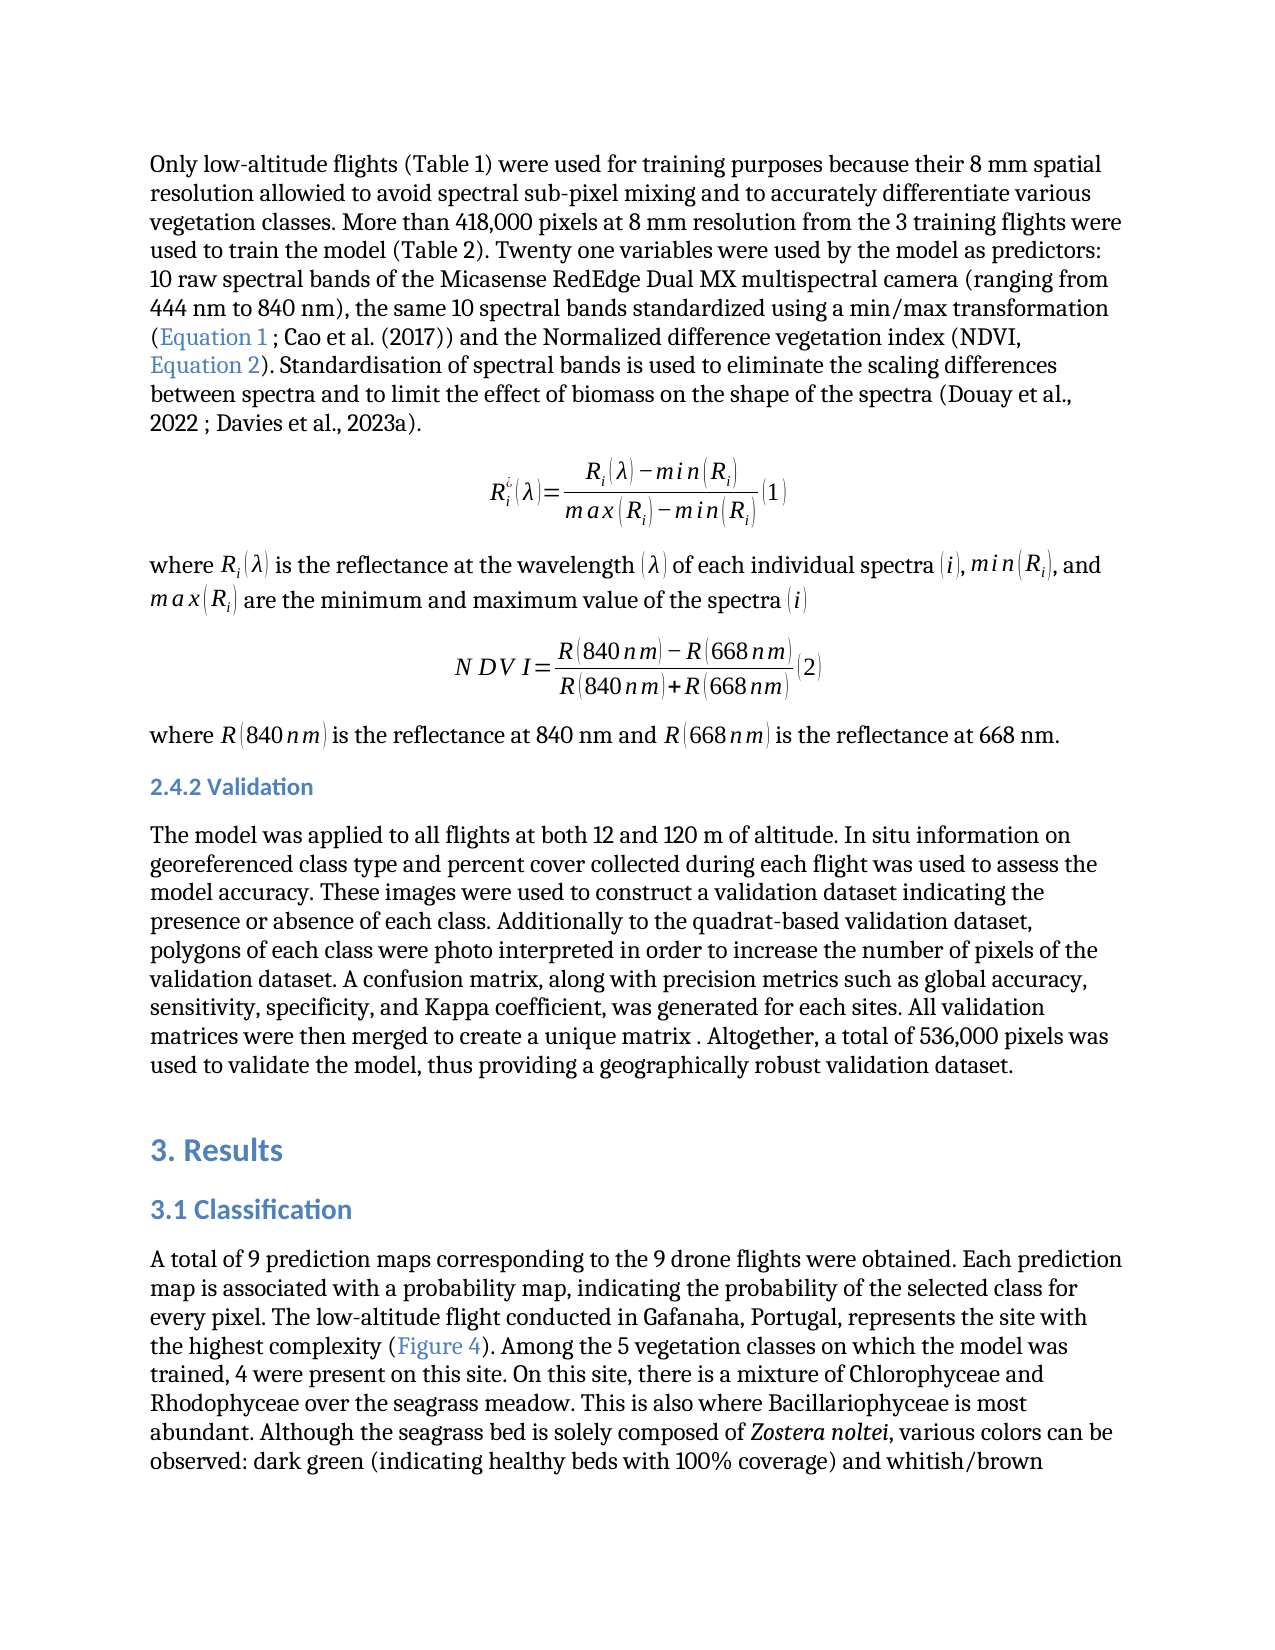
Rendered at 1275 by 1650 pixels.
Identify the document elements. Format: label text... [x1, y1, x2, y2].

text where is the reflectance at the wavelength of each individual spectra , , and are the minimum and maximum value of the spectra [150, 548, 1125, 617]
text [150, 1245, 1125, 1475]
subtitle 3.1 Classification [150, 1191, 1125, 1227]
text where is the reflectance at 840 nm and is the reflectance at 668 nm. [150, 720, 1125, 751]
text The model was applied to all flights at both 12 and 120 m of altitude. In situ information on georeferenced class type and percent cover collected during each flight was used to assess the model accuracy. These images were used to construct a validation dataset indicating the presence or absence of each class. Additionally to the quadrat-based validation dataset, polygons of each class were photo interpreted in order to increase the number of pixels of the validation dataset. A confusion matrix, along with precision metrics such as global accuracy, sensitivity, specificity, and Kappa coefficient, was generated for each sites. All validation matrices were then merged to create a unique matrix . Altogether, a total of 536,000 pixels was used to validate the model, thus providing a geographically robust validation dataset. [150, 821, 1125, 1079]
subtitle 3. Results [150, 1129, 1125, 1170]
subtitle 2.4.2 Validation [150, 771, 1125, 802]
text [150, 150, 1125, 437]
